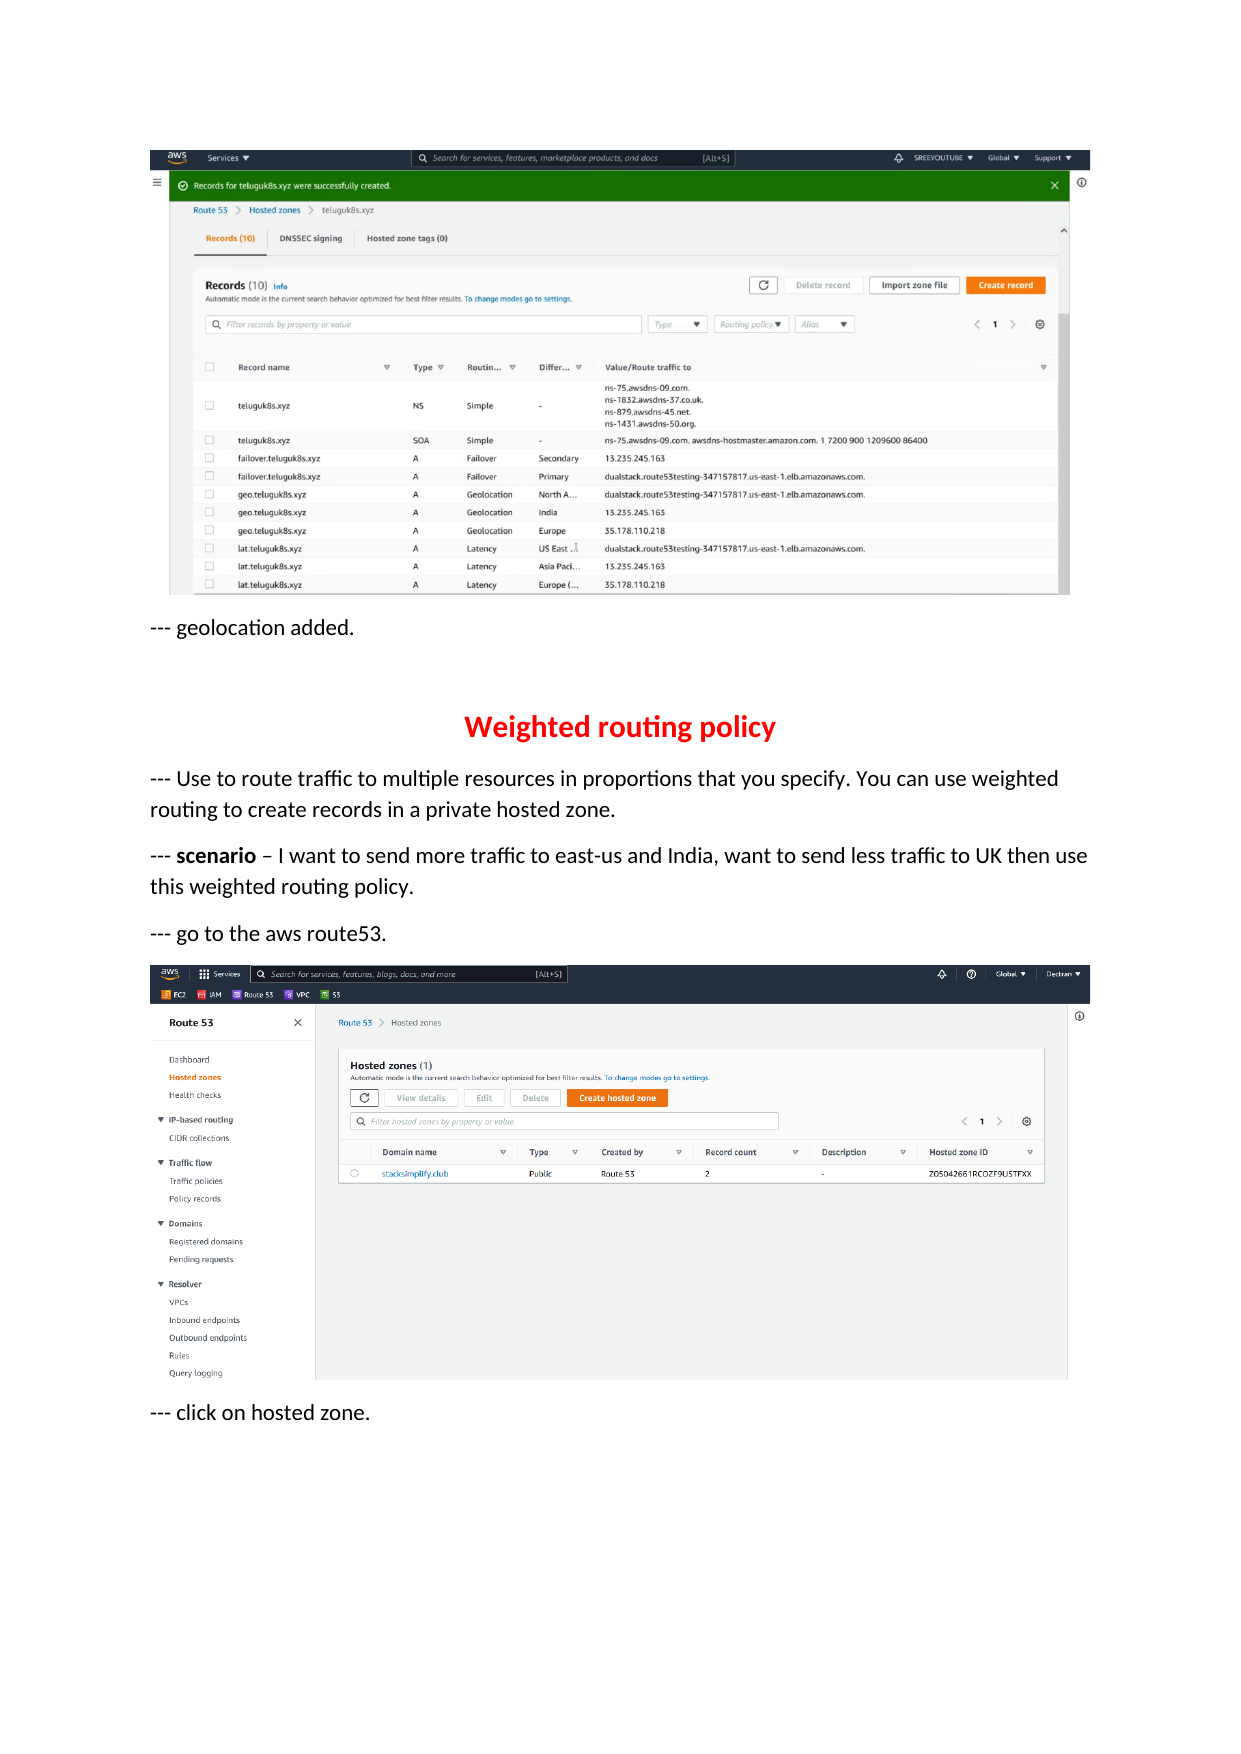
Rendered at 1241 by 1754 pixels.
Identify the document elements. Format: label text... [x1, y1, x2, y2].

text --- geolocation added. [150, 613, 1090, 641]
text --- Use to route traffic to multiple resources in proportions that you specify. You can use weighted routing to create records in a private hosted zone. [150, 764, 1090, 823]
picture [150, 965, 1091, 1380]
text --- go to the aws route53. [150, 919, 1090, 947]
text Weighted routing policy [150, 707, 1090, 745]
picture [150, 150, 1091, 595]
text --- click on hosted zone. [150, 1398, 1090, 1426]
text --- scenario – I want to send more traffic to east-us and India, want to send less traffic to UK then use this weighted routing policy. [150, 842, 1090, 900]
